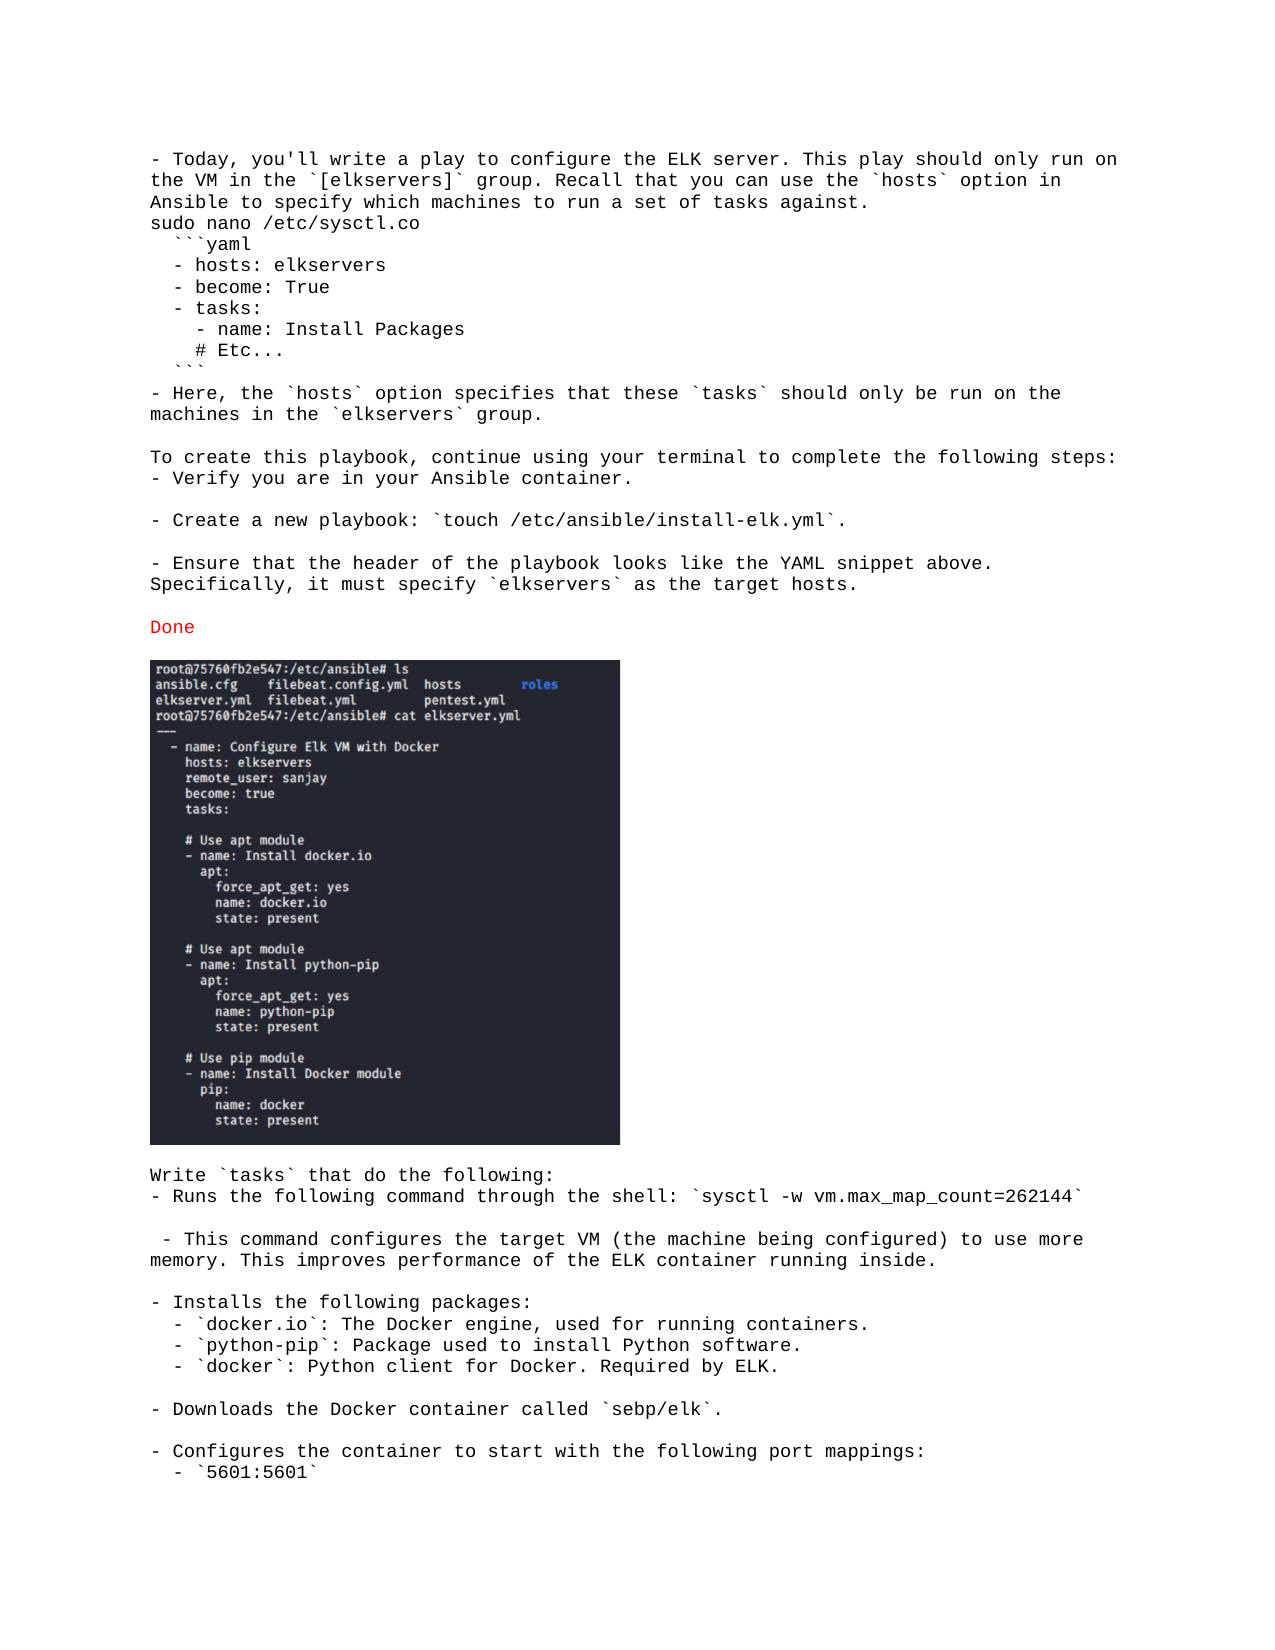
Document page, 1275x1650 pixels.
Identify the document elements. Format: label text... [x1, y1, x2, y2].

text Done [150, 617, 1125, 639]
text # Etc... [150, 341, 1125, 362]
text - name: Install Packages [150, 320, 1125, 341]
text - tasks: [150, 299, 1125, 320]
text - `docker.io`: The Docker engine, used for running containers. [150, 1314, 1125, 1336]
text - Ensure that the header of the playbook looks like the YAML snippet above. Specifically, it must specify `elkservers` as the target hosts. [150, 554, 1125, 596]
text - Downloads the Docker container called `sebp/elk`. [150, 1399, 1125, 1421]
text - Installs the following packages: [150, 1293, 1125, 1314]
text - Here, the `hosts` option specifies that these `tasks` should only be run on the machines in the `elkservers` group. [150, 384, 1125, 426]
text - Today, you'll write a play to configure the ELK server. This play should only run on the VM in the `[elkservers]` group. Recall that you can use the `hosts` option in Ansible to specify which machines to run a set of tasks against. [150, 150, 1125, 214]
text - `docker`: Python client for Docker. Required by ELK. [150, 1357, 1125, 1378]
text - Create a new playbook: `touch /etc/ansible/install-elk.yml`. [150, 511, 1125, 532]
text To create this playbook, continue using your terminal to complete the following steps: [150, 447, 1125, 469]
text Write `tasks` that do the following: [150, 1166, 1125, 1187]
text - `5601:5601` [150, 1463, 1125, 1484]
picture [150, 660, 621, 1145]
text - `python-pip`: Package used to install Python software. [150, 1336, 1125, 1357]
text - become: True [150, 277, 1125, 299]
text - Configures the container to start with the following port mappings: [150, 1442, 1125, 1463]
text - Verify you are in your Ansible container. [150, 469, 1125, 490]
text ```yaml [150, 235, 1125, 256]
text - hosts: elkservers [150, 256, 1125, 277]
text sudo nano /etc/sysctl.co [150, 214, 1125, 235]
text ``` [150, 362, 1125, 384]
text - This command configures the target VM (the machine being configured) to use more memory. This improves performance of the ELK container running inside. [150, 1229, 1125, 1272]
text - Runs the following command through the shell: `sysctl -w vm.max_map_count=262144` [150, 1187, 1125, 1208]
